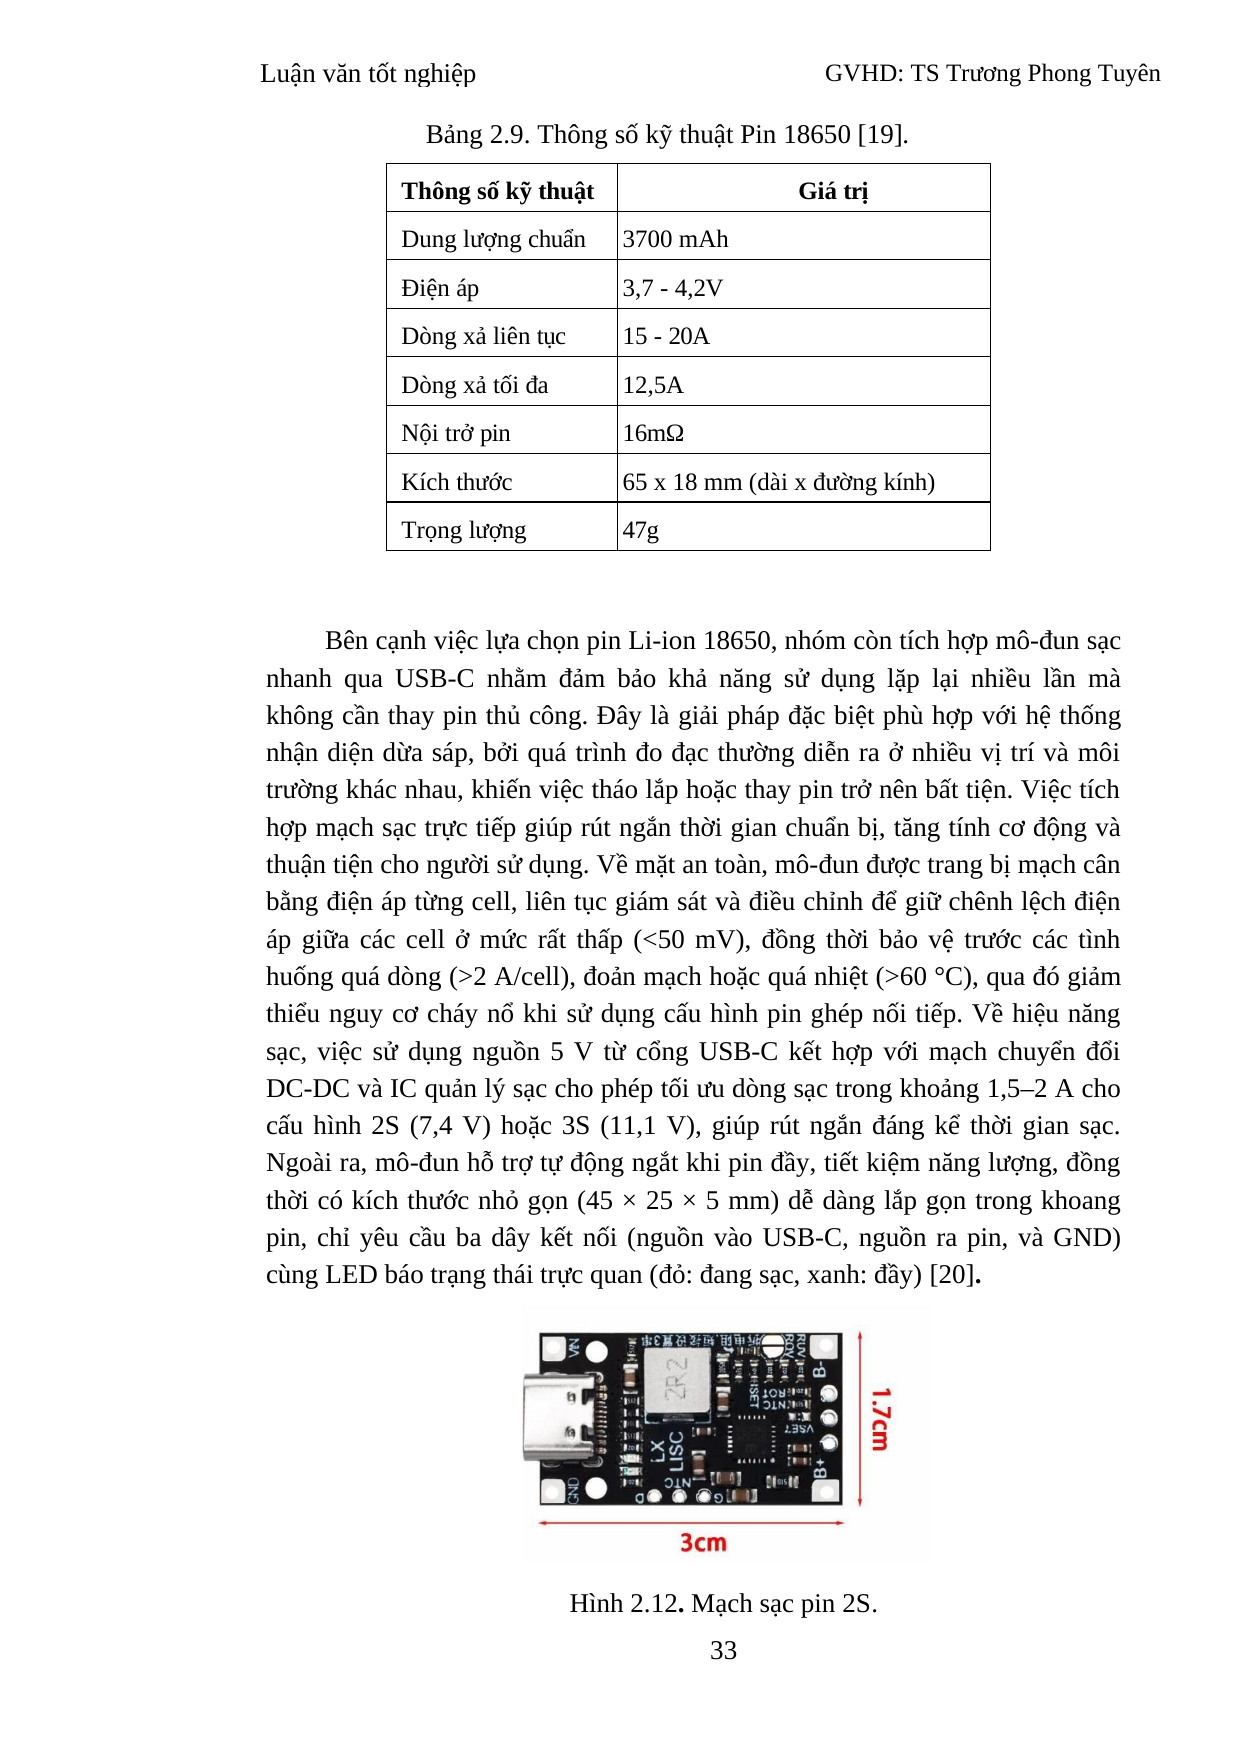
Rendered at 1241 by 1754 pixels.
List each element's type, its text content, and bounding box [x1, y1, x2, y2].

table_cell Dung lượng chuẩn [387, 212, 617, 259]
table_cell 3,7 - 4,2V [618, 260, 990, 308]
table_cell Dòng xả tối đa [387, 357, 617, 404]
table_header Thông số kỹ thuật [387, 164, 617, 211]
table_cell 12,5A [618, 357, 990, 404]
table_cell Trọng lượng [387, 503, 617, 550]
table_cell 65 x 18 mm (dài x đường kính) [618, 454, 990, 501]
table_cell 3700 mAh [618, 212, 990, 259]
table_cell Nội trở pin [387, 406, 617, 453]
table_cell 47g [618, 503, 990, 550]
text Bảng 2.9. Thông số kỹ thuật Pin 18650 [19]. [266, 118, 1010, 149]
table_cell Kích thước [387, 454, 617, 501]
picture [521, 1306, 931, 1563]
text Bên cạnh việc lựa chọn pin Li-ion 18650, nhóm còn tích hợp mô-đun sạc nhanh qua USB-C nhằm đảm bảo khả năng sử dụng lặp lại nhiều lần mà không cần thay pin thủ công. Đây là giải pháp đặc biệt phù hợp với hệ thống nhận diện dừa sáp, bởi quá trình đo đạc thường diễn ra ở nhiều vị trí và môi trường khác nhau, khiến việc tháo lắp hoặc thay pin trở nên bất tiện. Việc tích hợp mạch sạc trực tiếp giúp rút ngắn thời gian chuẩn bị, tăng tính cơ động và thuận tiện cho người sử dụng. Về mặt an toàn, mô-đun được trang bị mạch cân bằng điện áp từng cell, liên tục giám sát và điều chỉnh để giữ chênh lệch điện áp giữa các cell ở mức rất thấp (<50 mV), đồng thời bảo vệ trước các tình huống quá dòng (>2 A/cell), đoản mạch hoặc quá nhiệt (>60 °C), qua đó giảm thiểu nguy cơ cháy nổ khi sử dụng cấu hình pin ghép nối tiếp. Về hiệu năng sạc, việc sử dụng nguồn 5 V từ cổng USB-C kết hợp với mạch chuyển đổi DC-DC và IC quản lý sạc cho phép tối ưu dòng sạc trong khoảng 1,5–2 A cho cấu hình 2S (7,4 V) hoặc 3S (11,1 V), giúp rút ngắn đáng kể thời gian sạc. Ngoài ra, mô-đun hỗ trợ tự động ngắt khi pin đầy, tiết kiệm năng lượng, đồng thời có kích thước nhỏ gọn (45 × 25 × 5 mm) dễ dàng lắp gọn trong khoang pin, chỉ yêu cầu ba dây kết nối (nguồn vào USB-C, nguồn ra pin, và GND) cùng LED báo trạng thái trực quan (đỏ: đang sạc, xanh: đầy) [20]. [266, 624, 1122, 1289]
table_cell Điện áp [387, 260, 617, 308]
table_cell 15 - 20A [618, 309, 990, 356]
table_cell 16mΩ [618, 406, 990, 453]
table_cell Dòng xả liên tục [387, 309, 617, 356]
table_header Giá trị [618, 164, 990, 211]
